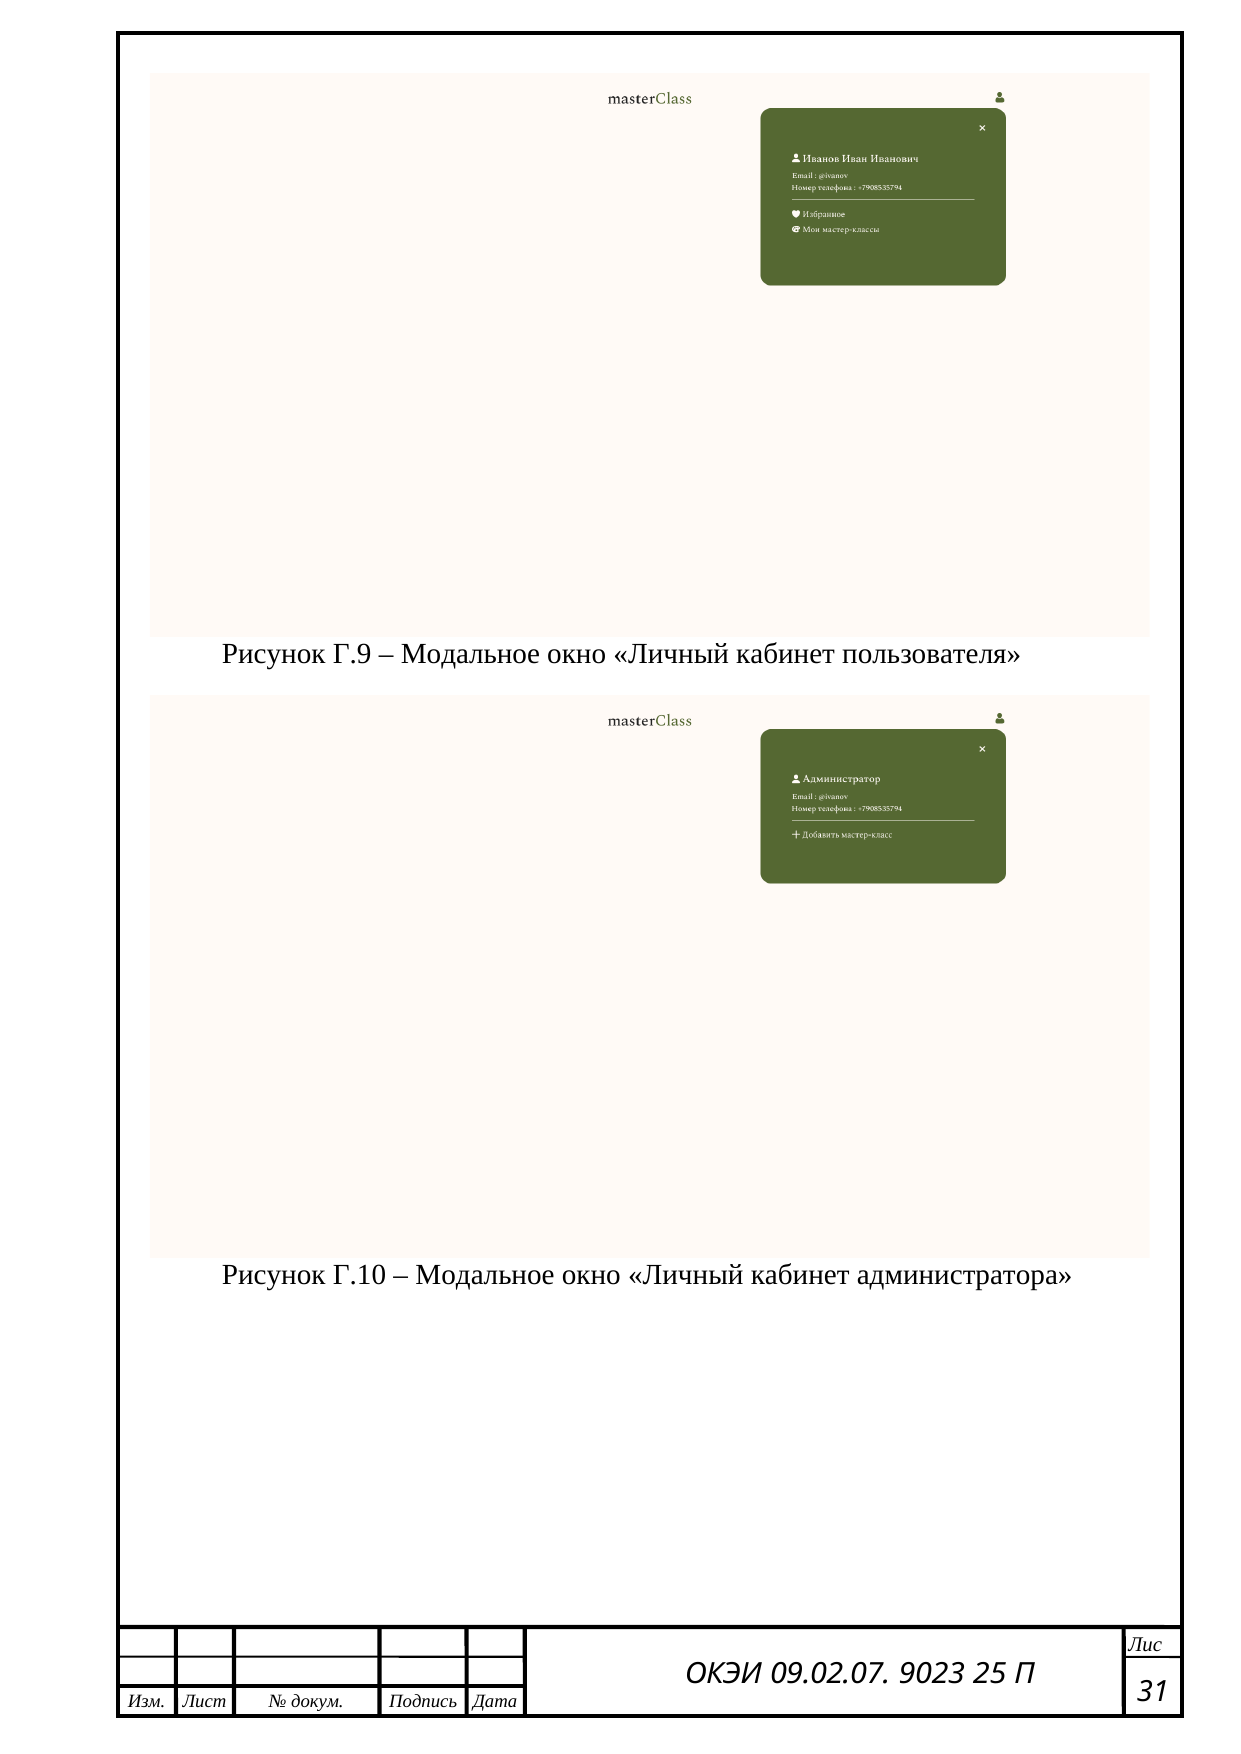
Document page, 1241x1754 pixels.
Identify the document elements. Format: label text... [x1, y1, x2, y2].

picture [149, 73, 1150, 637]
text Рисунок Г.9 – Модальное окно «Личный кабинет пользователя» [148, 636, 1152, 670]
picture [149, 695, 1150, 1258]
text Рисунок Г.10 – Модальное окно «Личный кабинет администратора» [148, 1257, 1152, 1291]
